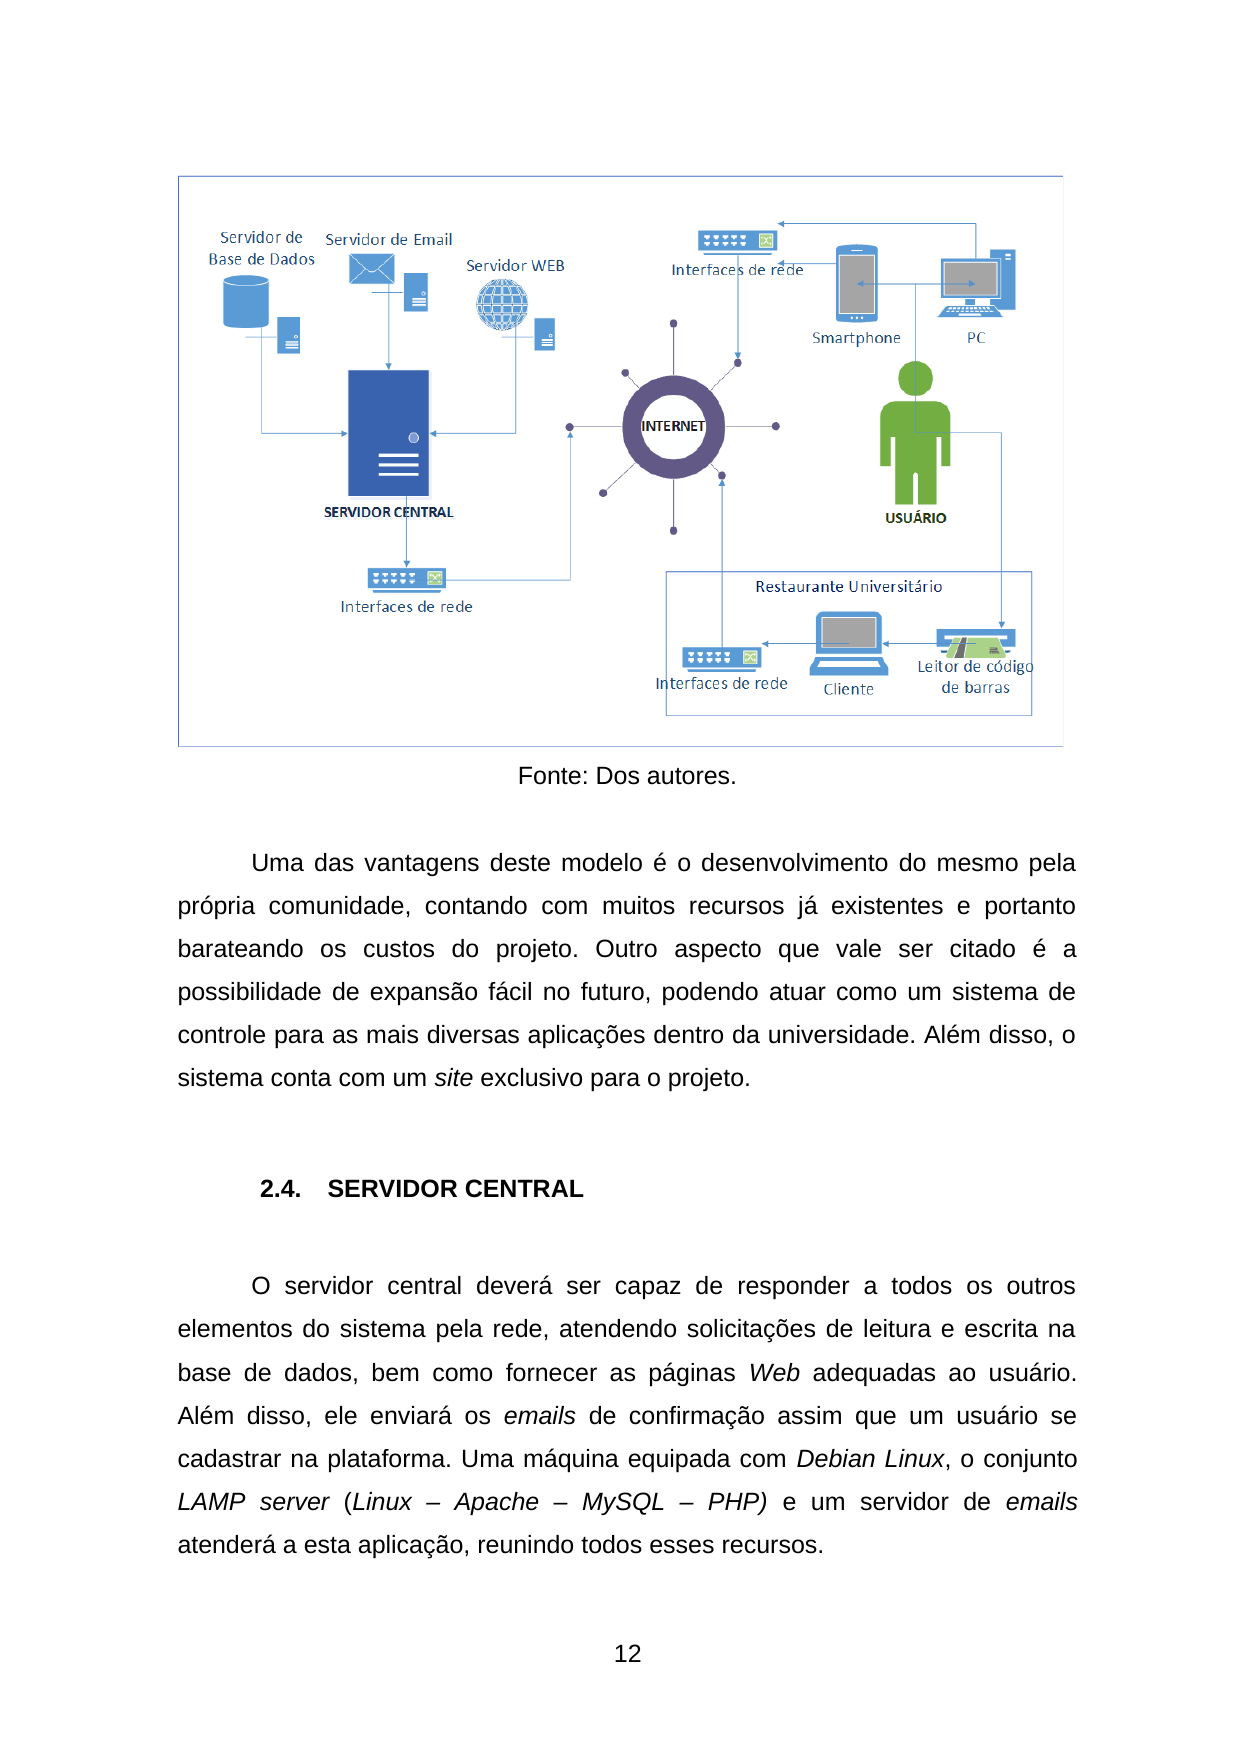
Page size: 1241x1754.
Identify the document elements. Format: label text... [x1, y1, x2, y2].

text O servidor central deverá ser capaz de responder a todos os outros elementos do sistema pela rede, atendendo solicitações de leitura e escrita na base de dados, bem como fornecer as páginas Web adequadas ao usuário. Além disso, ele enviará os emails de confirmação assim que um usuário se cadastrar na plataforma. Uma máquina equipada com Debian Linux, o conjunto LAMP server (Linux – Apache – MySQL – PHP) e um servidor de emails atenderá a esta aplicação, reunindo todos esses recursos. [177, 1271, 1078, 1559]
subtitle Servidor Central [260, 1174, 1078, 1203]
text Uma das vantagens deste modelo é o desenvolvimento do mesmo pela própria comunidade, contando com muitos recursos já existentes e portanto barateando os custos do projeto. Outro aspecto que vale ser citado é a possibilidade de expansão fácil no futuro, podendo atuar como um sistema de controle para as mais diversas aplicações dentro da universidade. Além disso, o sistema conta com um site exclusivo para o projeto. [177, 848, 1078, 1092]
picture [177, 175, 1064, 747]
text Fonte: Dos autores. [177, 761, 1078, 790]
